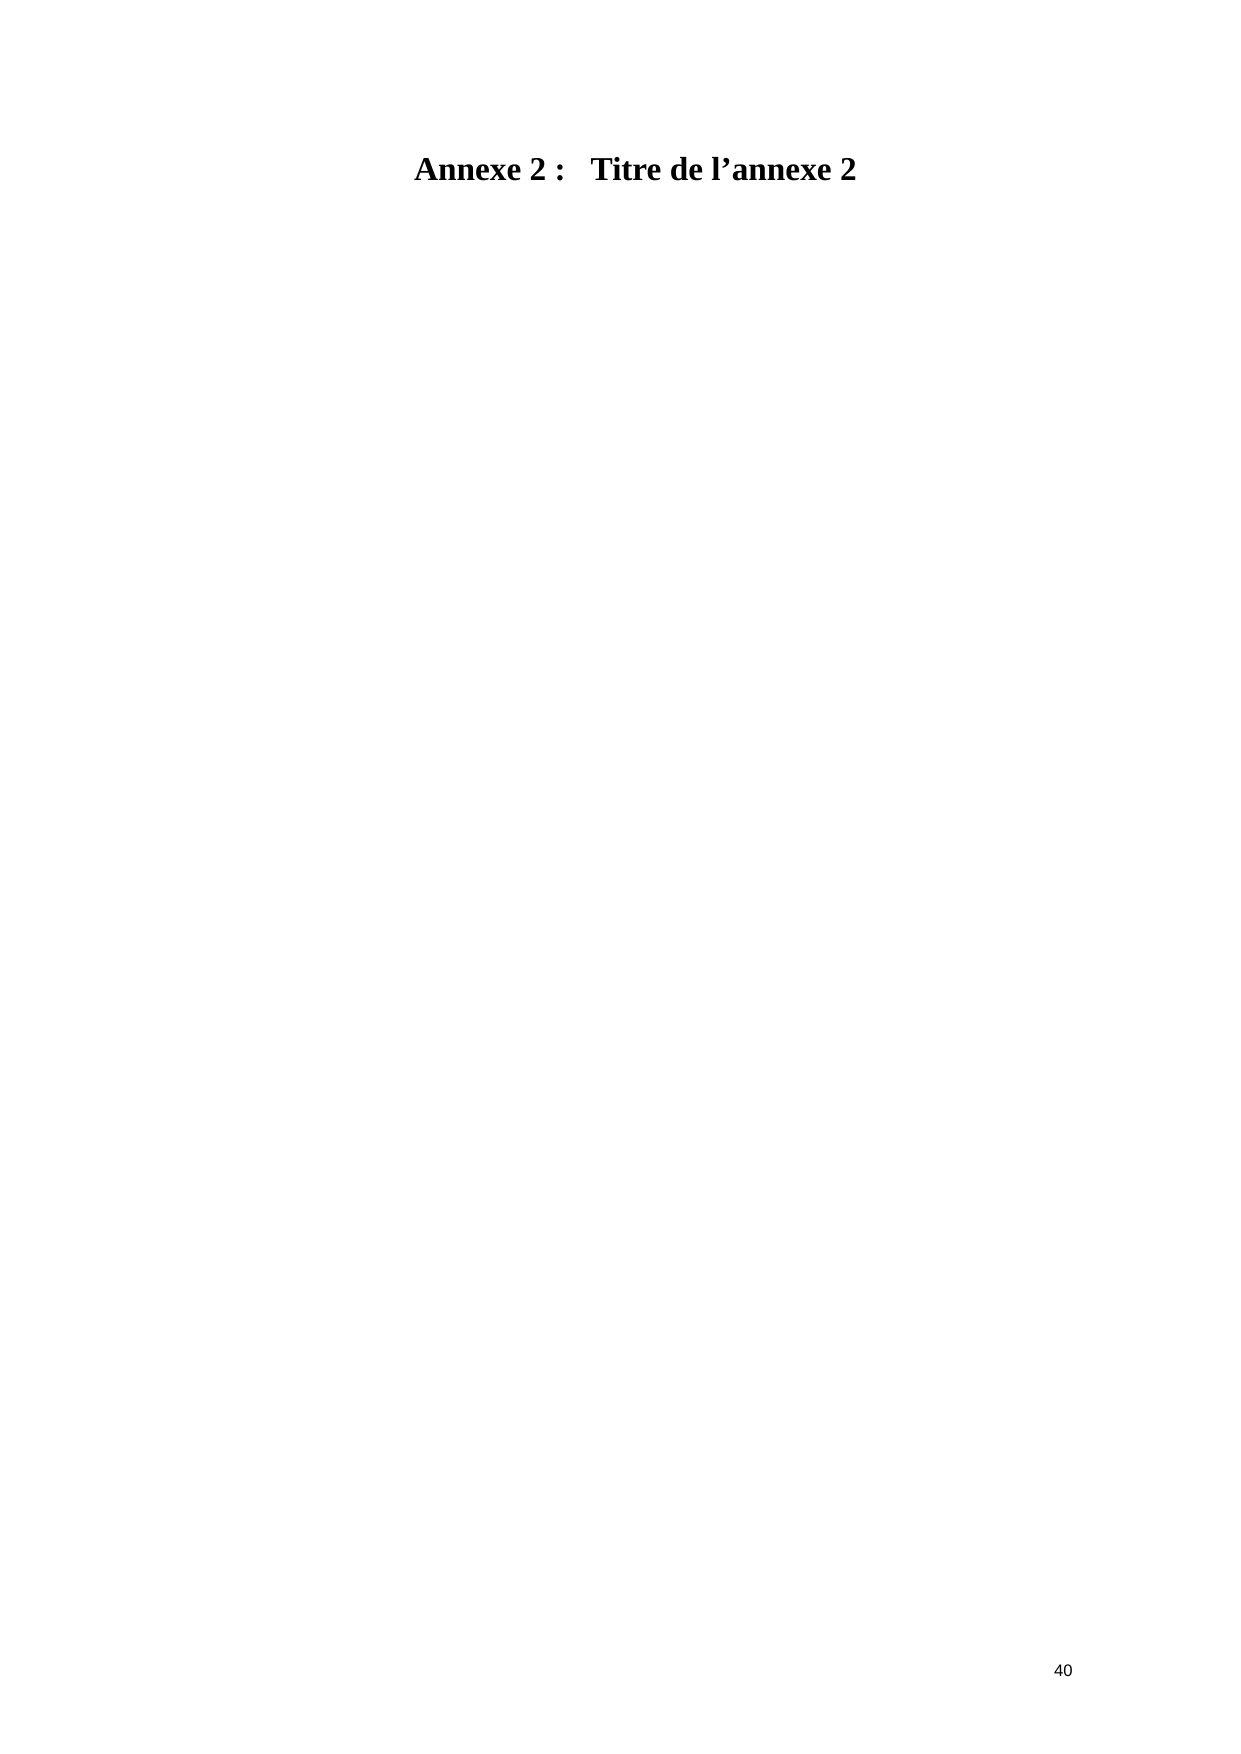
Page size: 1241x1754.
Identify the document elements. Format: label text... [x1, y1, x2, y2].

text Titre de l’annexe 2 [177, 149, 1122, 188]
